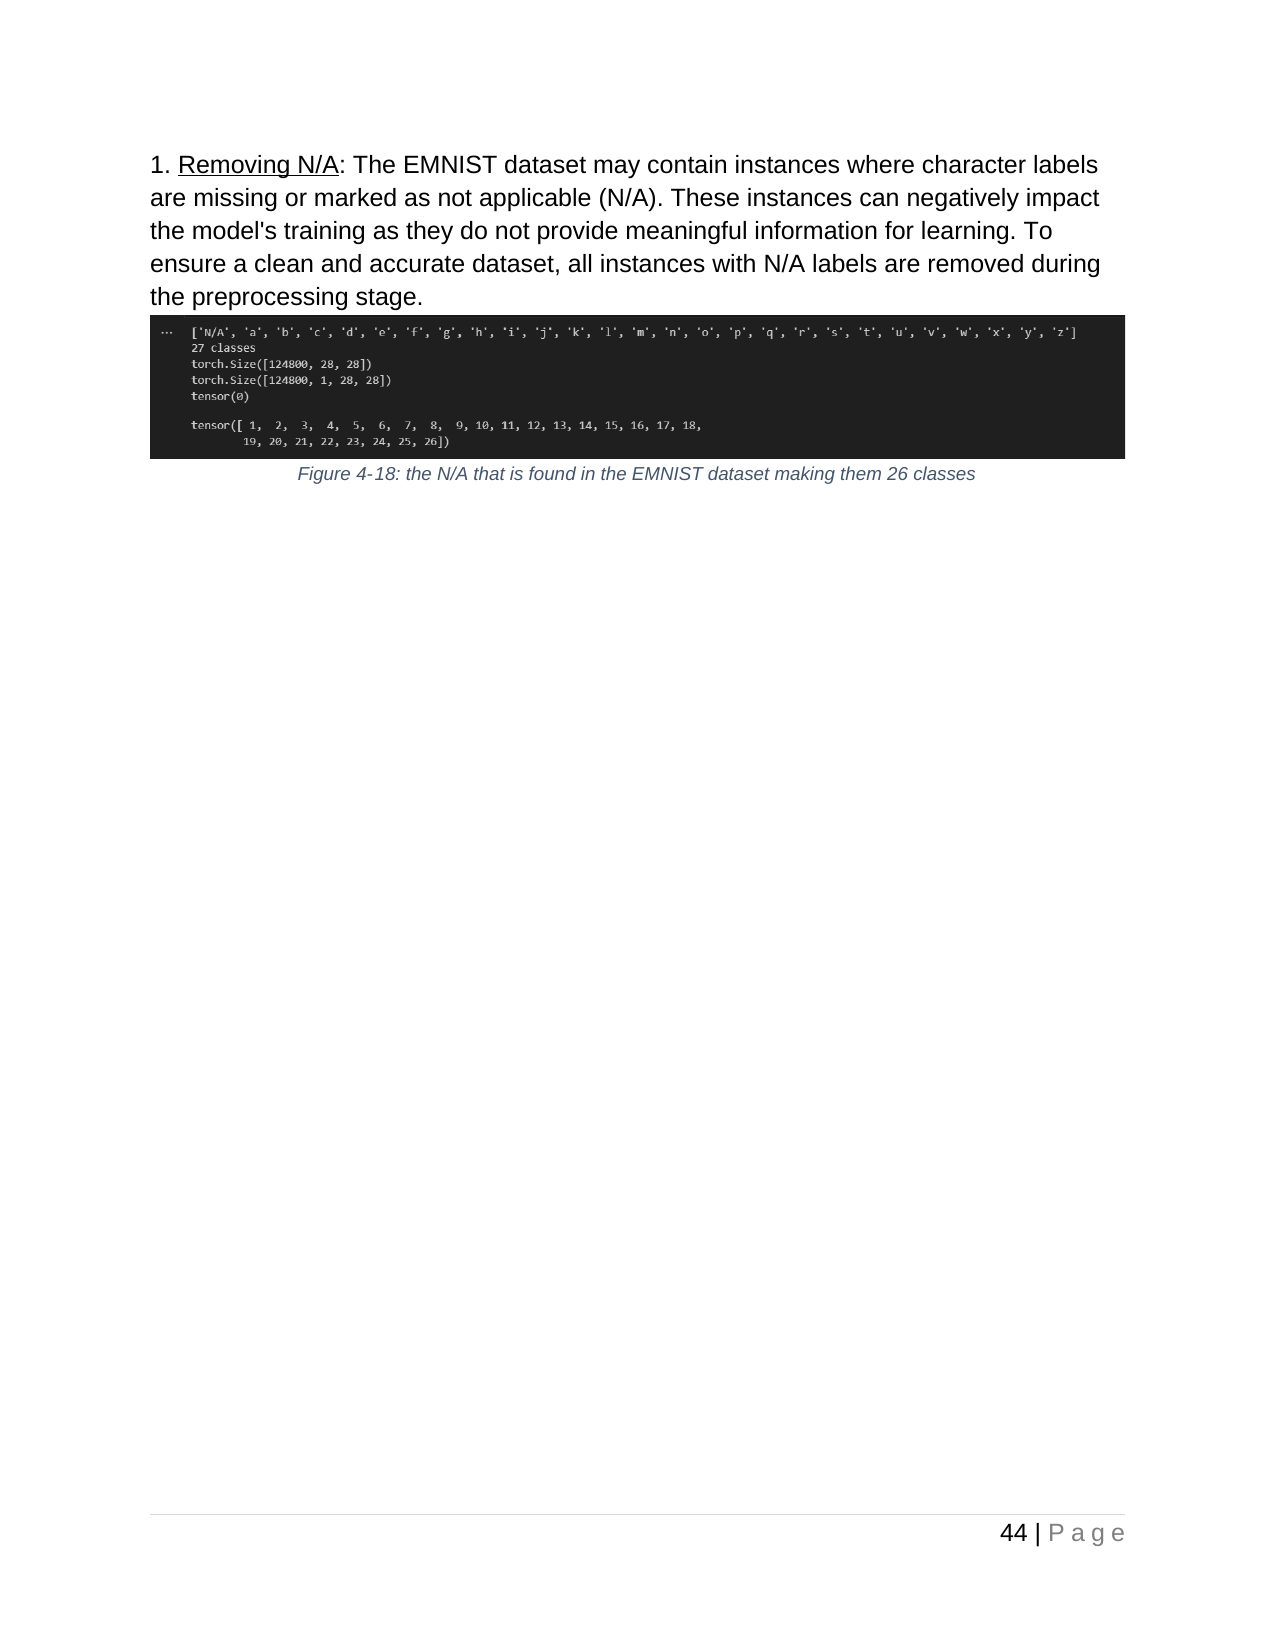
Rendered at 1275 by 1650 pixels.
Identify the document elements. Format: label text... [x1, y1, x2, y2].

text 1. Removing N/A: The EMNIST dataset may contain instances where character labels are missing or marked as not applicable (N/A). These instances can negatively impact the model's training as they do not provide meaningful information for learning. To ensure a clean and accurate dataset, all instances with N/A labels are removed during the preprocessing stage. [150, 150, 1125, 311]
text Figure ‎4-18: the N/A that is found in the EMNIST dataset making them 26 classes [150, 463, 1125, 484]
picture [150, 315, 1125, 459]
